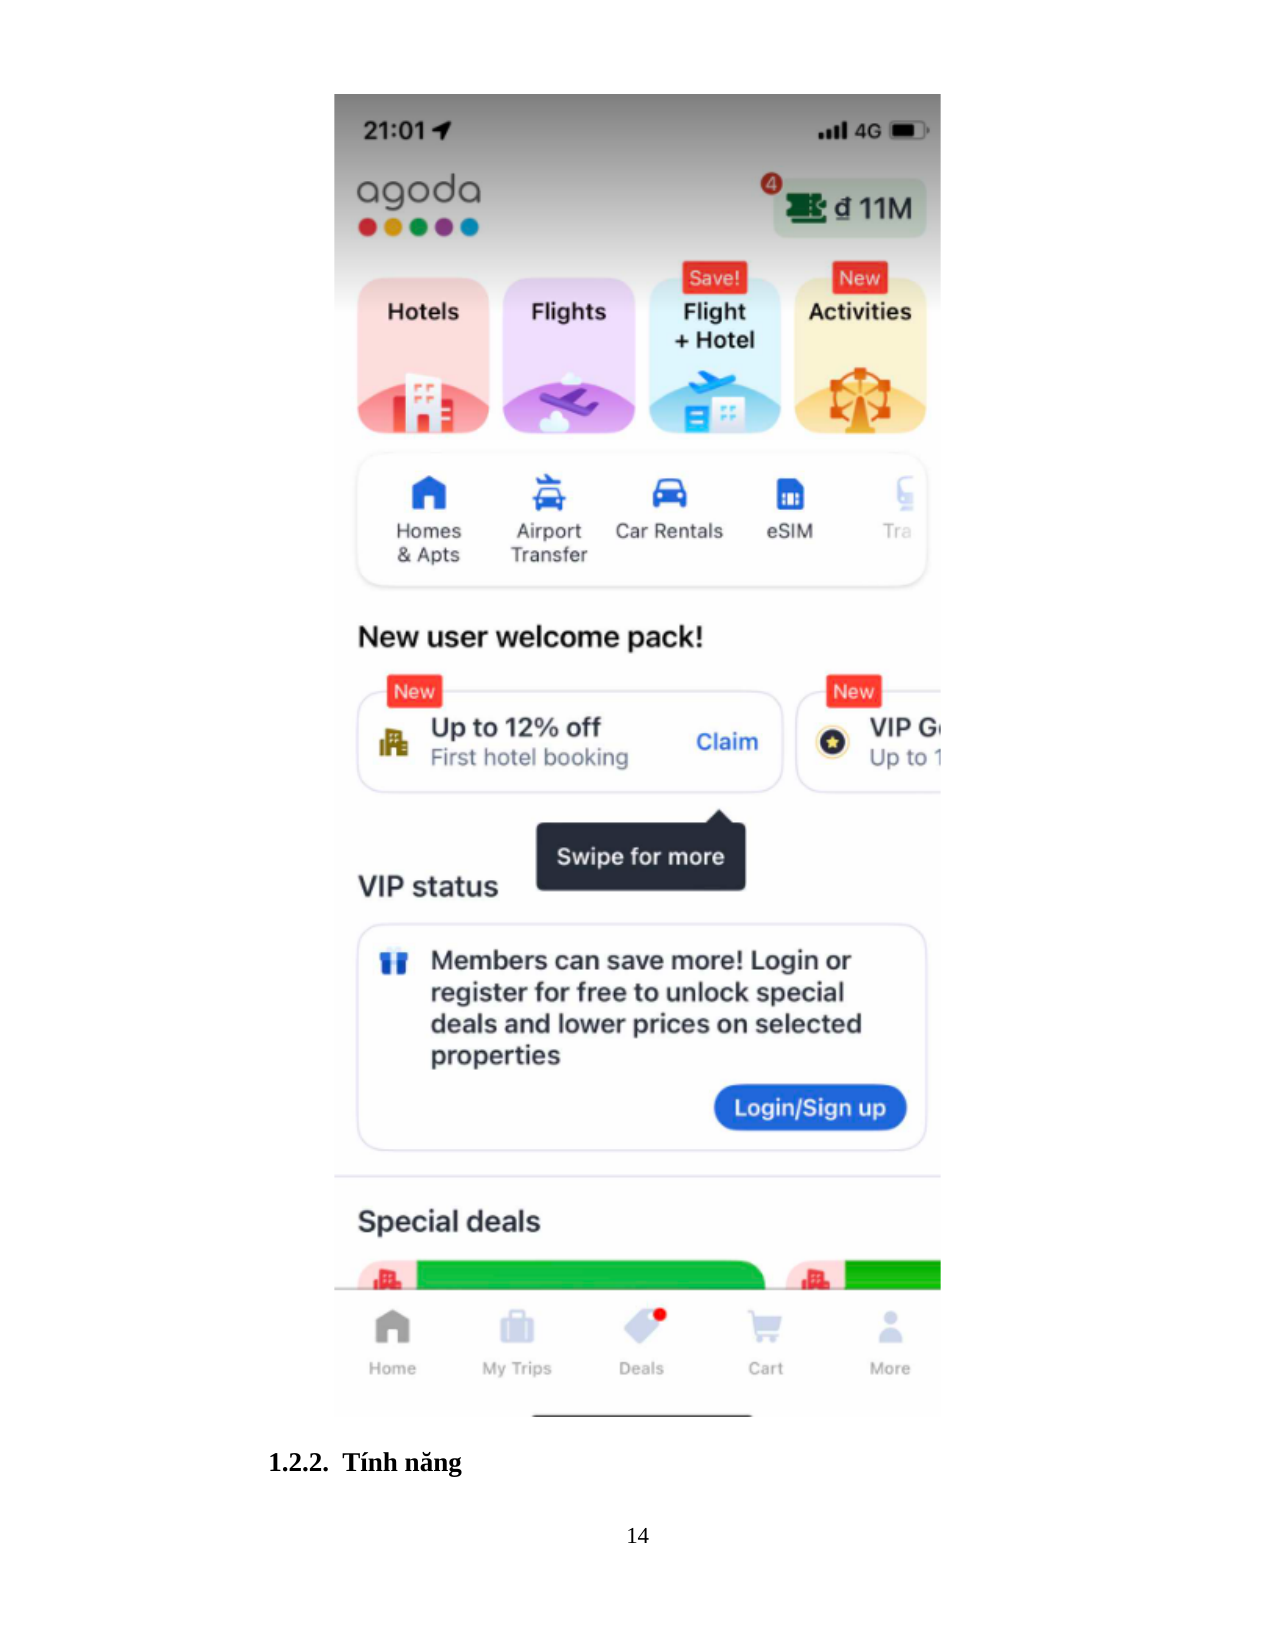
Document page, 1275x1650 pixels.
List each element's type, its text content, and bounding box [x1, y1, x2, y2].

picture [334, 94, 941, 1417]
list Tính năng [268, 1446, 1125, 1477]
